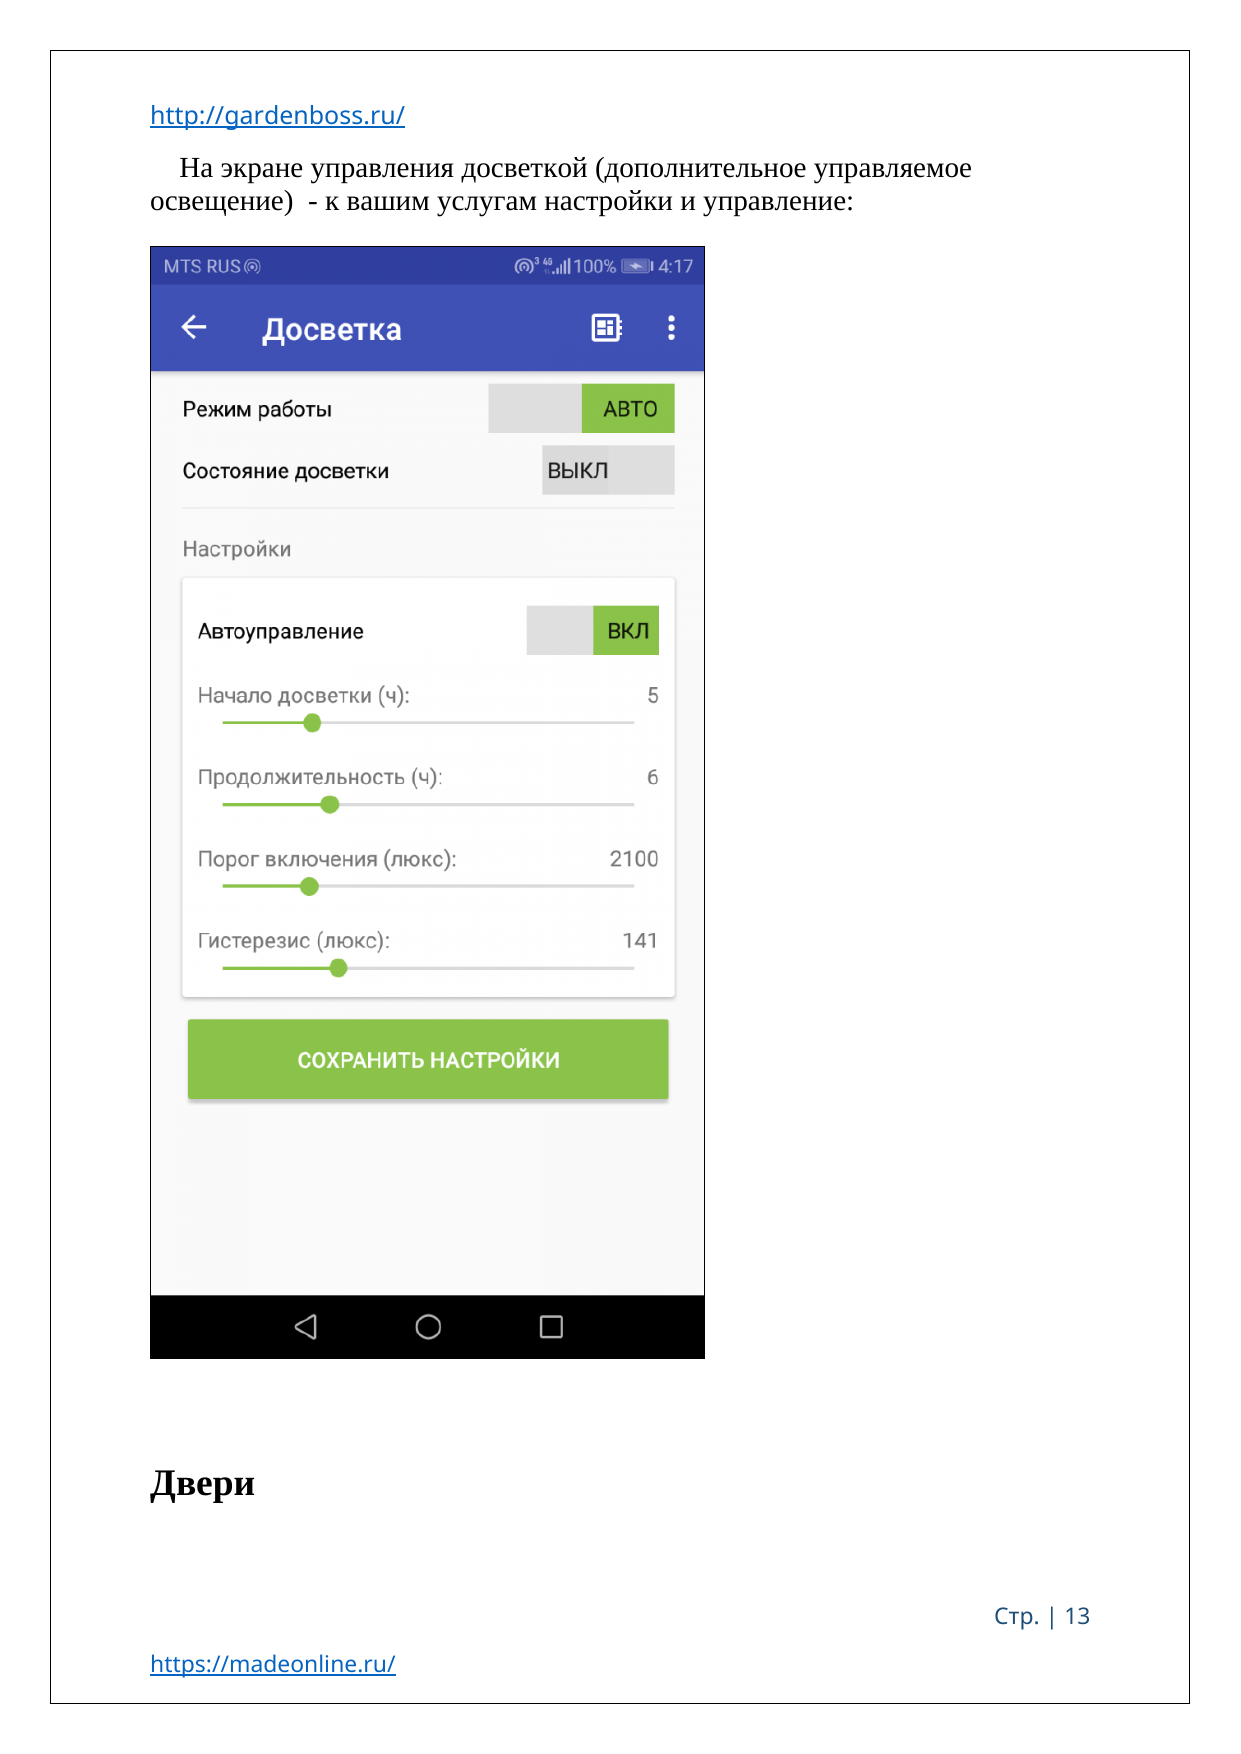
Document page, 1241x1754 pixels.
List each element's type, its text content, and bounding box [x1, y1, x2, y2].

picture [151, 247, 704, 1358]
text Двери [150, 1460, 1090, 1503]
text На экране управления досветкой (дополнительное управляемое освещение) - к вашим услугам настройки и управление: [150, 150, 1090, 217]
